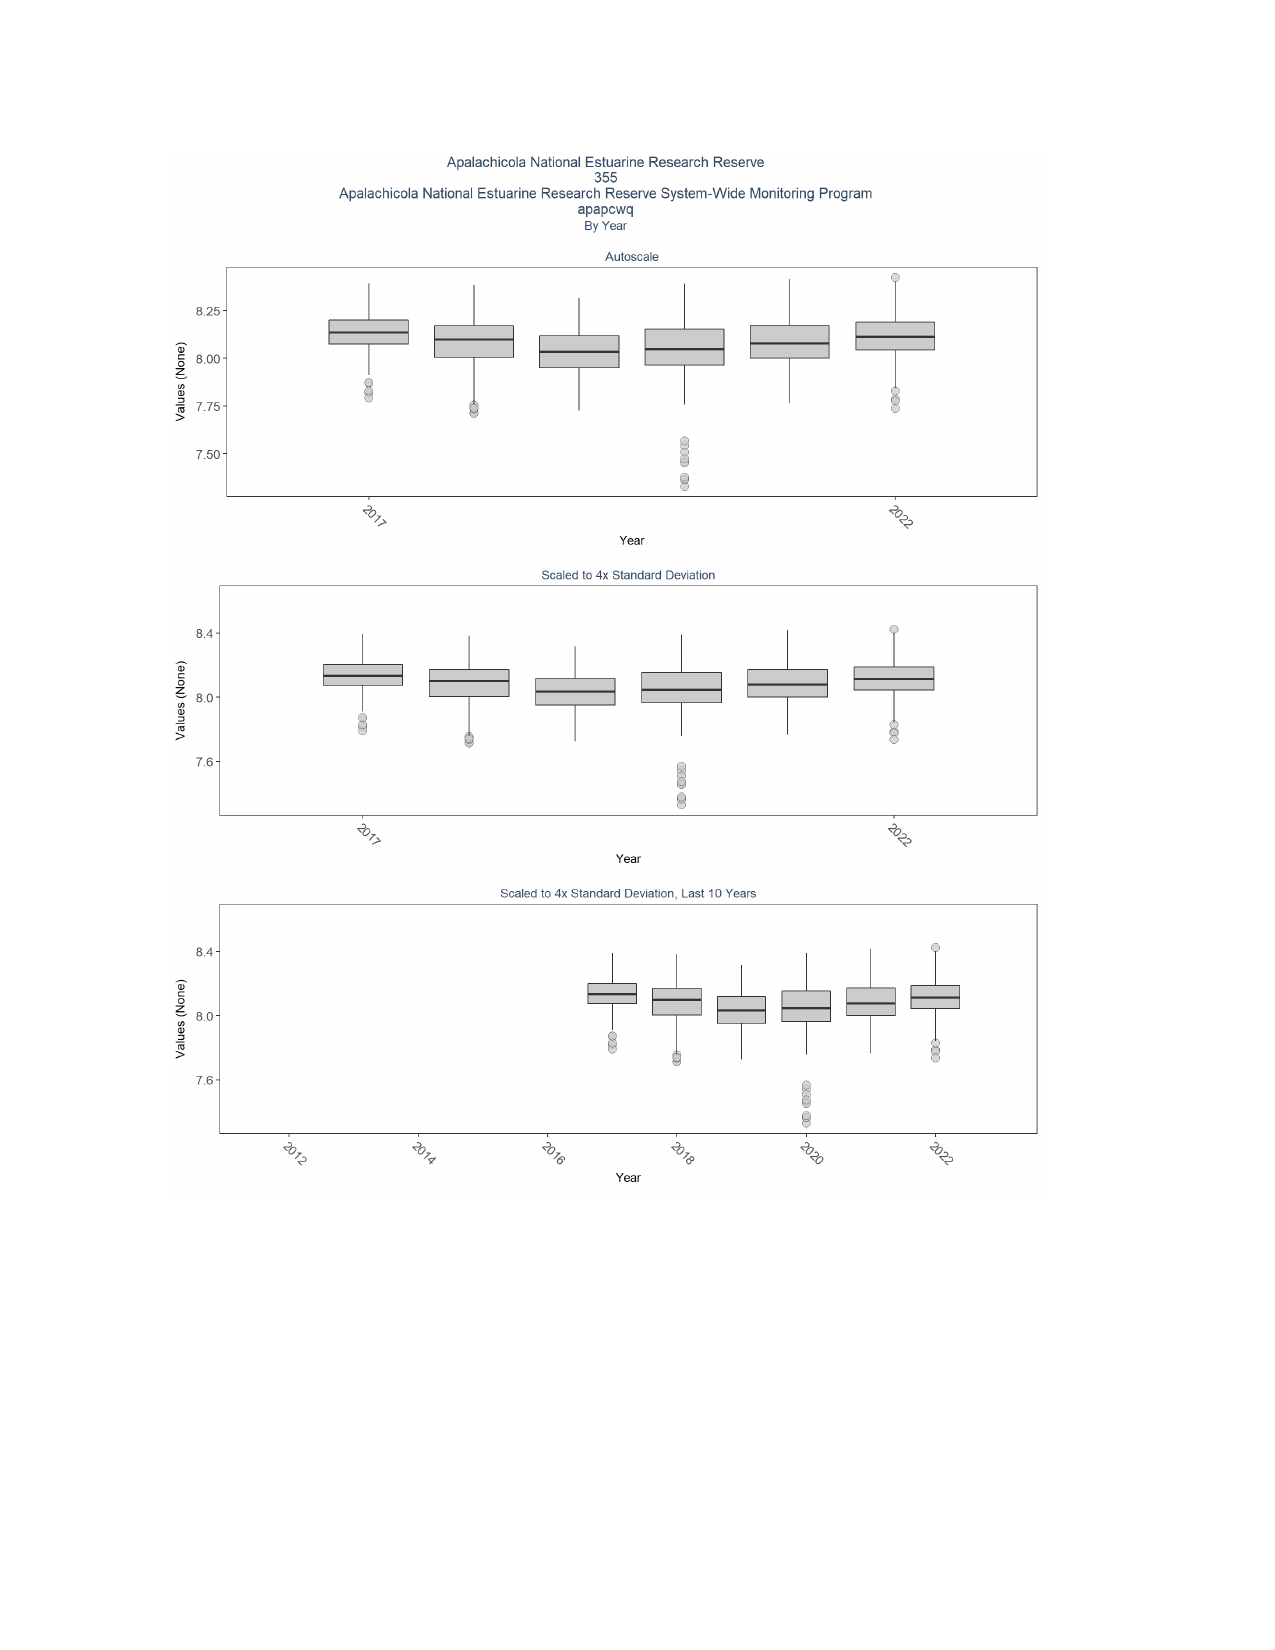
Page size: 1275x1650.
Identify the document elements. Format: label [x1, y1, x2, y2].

picture [168, 150, 1044, 1200]
